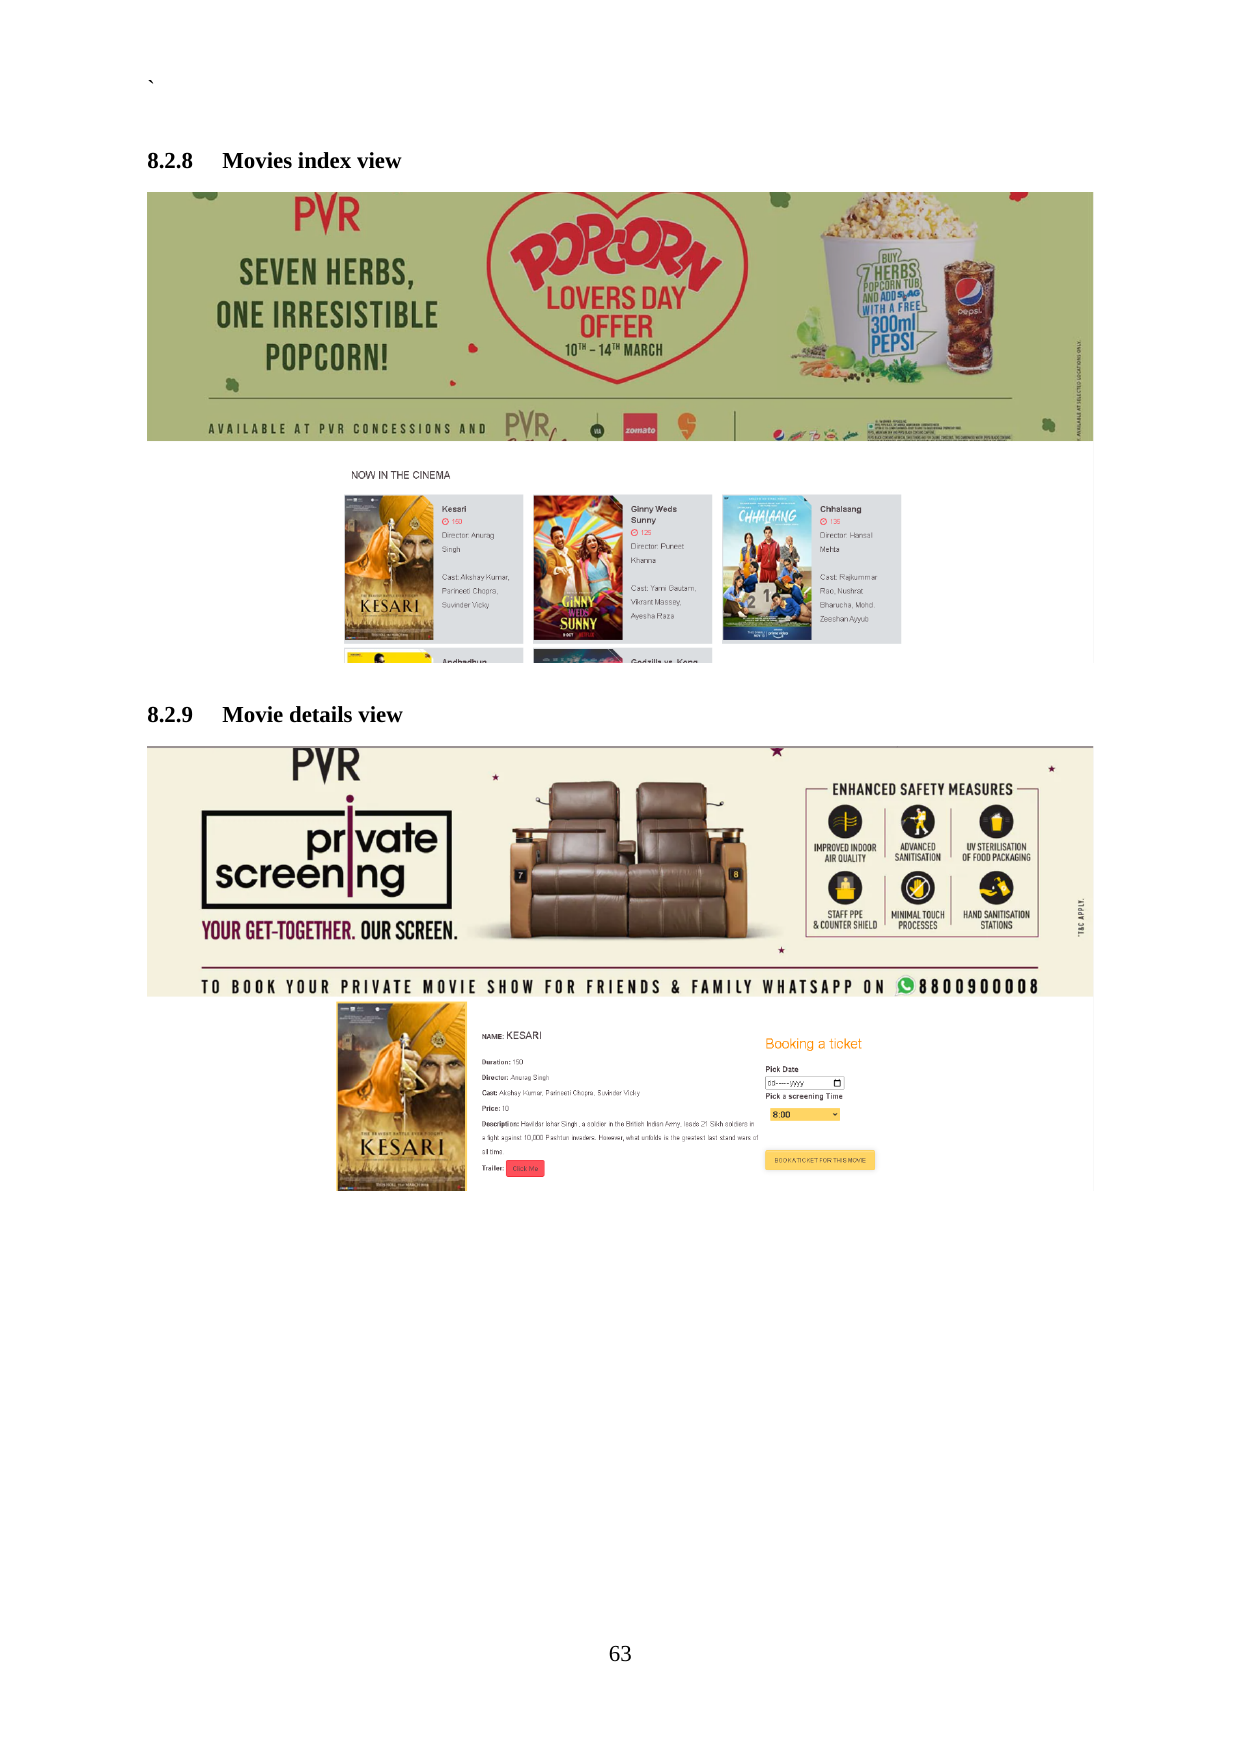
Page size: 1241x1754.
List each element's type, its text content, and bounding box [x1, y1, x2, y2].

subtitle Movie details view [147, 701, 1093, 727]
subtitle Movies index view [147, 147, 1093, 173]
picture [147, 746, 1094, 1191]
picture [147, 192, 1094, 663]
